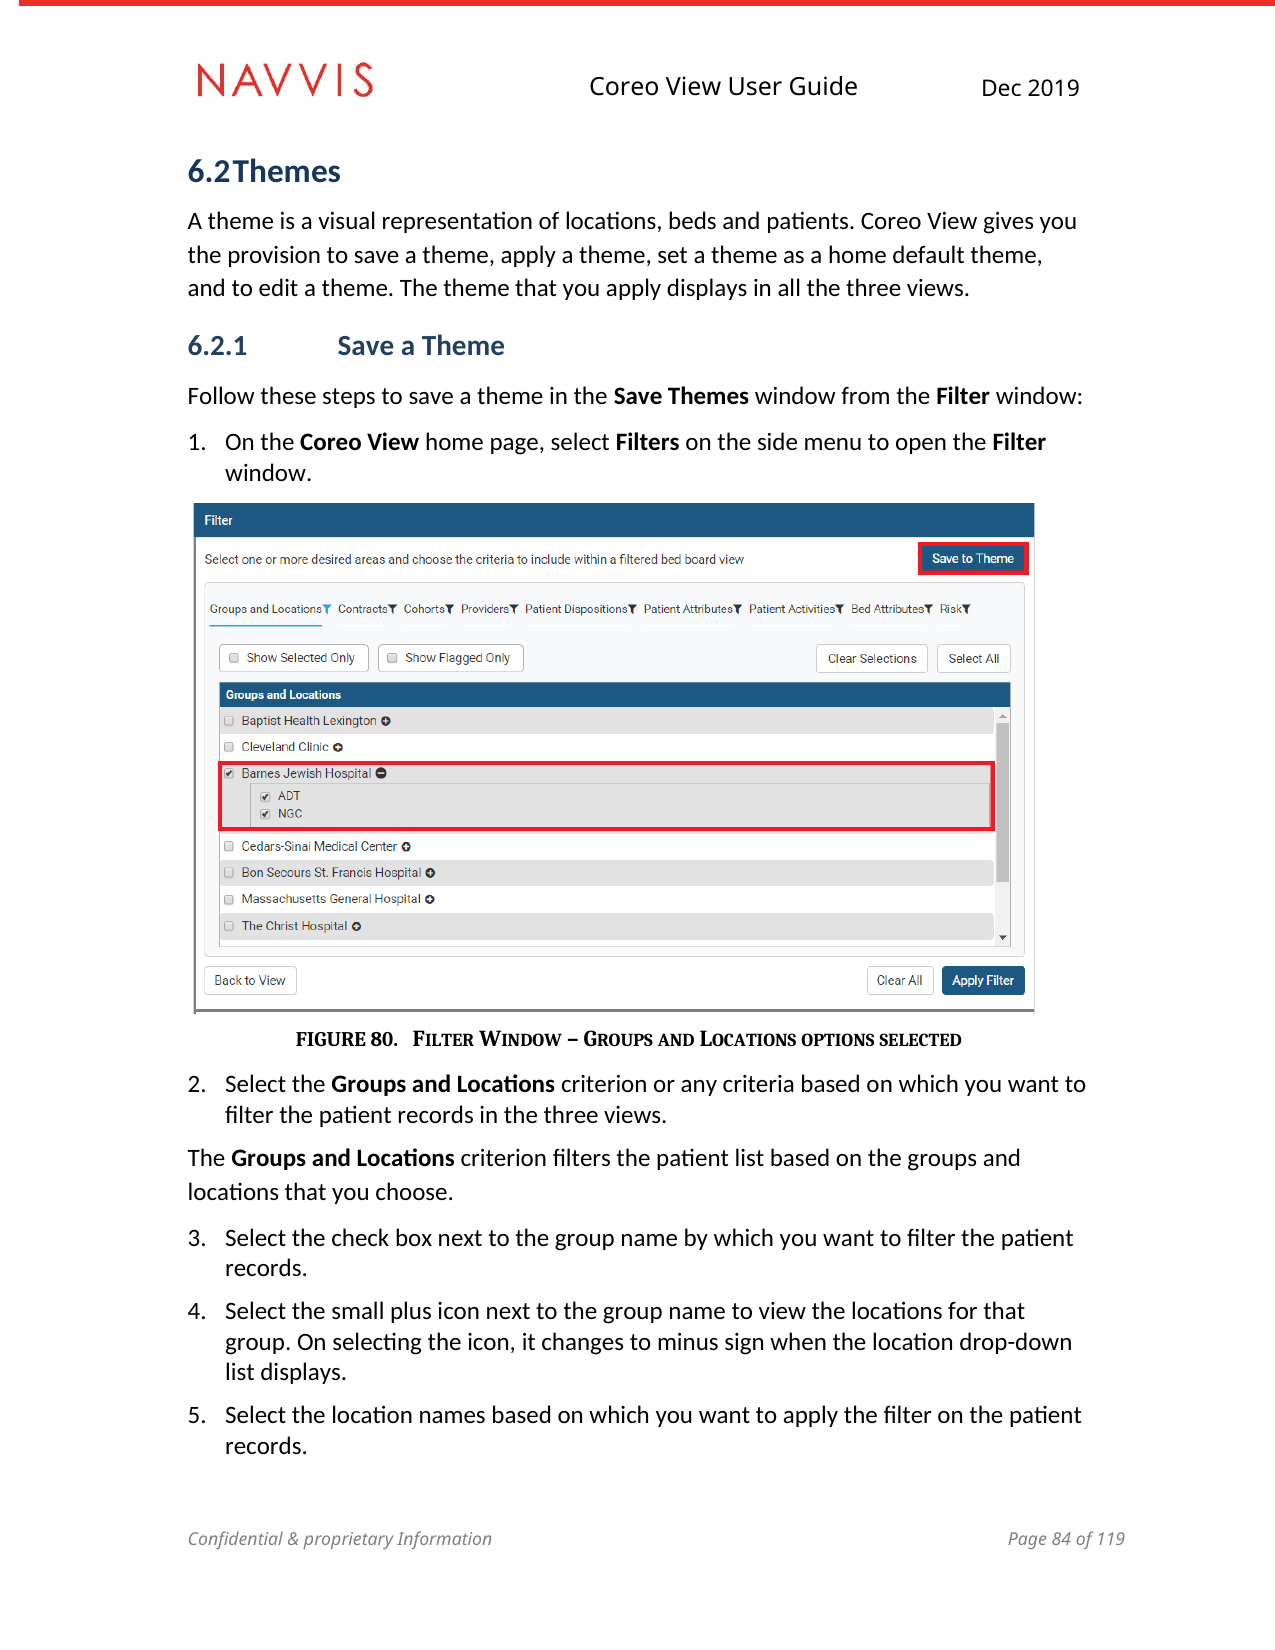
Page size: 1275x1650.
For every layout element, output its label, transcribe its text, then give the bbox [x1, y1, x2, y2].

text Follow these steps to save a theme in the Save Themes window from the Filter window: [187, 380, 1087, 411]
picture [187, 55, 383, 104]
list Select the Groups and Locations criterion or any criteria based on which you want to filter the patient records in the three views. [187, 1068, 1087, 1129]
text The Groups and Locations criterion filters the patient list based on the groups and locations that you choose. [187, 1142, 1087, 1206]
text Filter Window – Groups and Locations options selected [296, 1026, 1087, 1052]
picture [193, 503, 1035, 1014]
subtitle Save a Theme [187, 327, 1087, 362]
subtitle Themes [187, 150, 1087, 191]
list Select the small plus icon next to the group name to view the locations for that group. On selecting the icon, it changes to minus sign when the location drop-down list displays. [187, 1295, 1087, 1387]
list Select the location names based on which you want to apply the filter on the patient records. [187, 1399, 1087, 1460]
list On the Coreo View home page, select Filters on the side menu to open the Filter window. [187, 426, 1087, 487]
list Select the check box next to the group name by which you want to filter the patient records. [187, 1222, 1087, 1283]
text A theme is a visual representation of locations, beds and patients. Coreo View gives you the provision to save a theme, apply a theme, set a theme as a home default theme, and to edit a theme. The theme that you apply displays in all the three views. [187, 205, 1087, 303]
